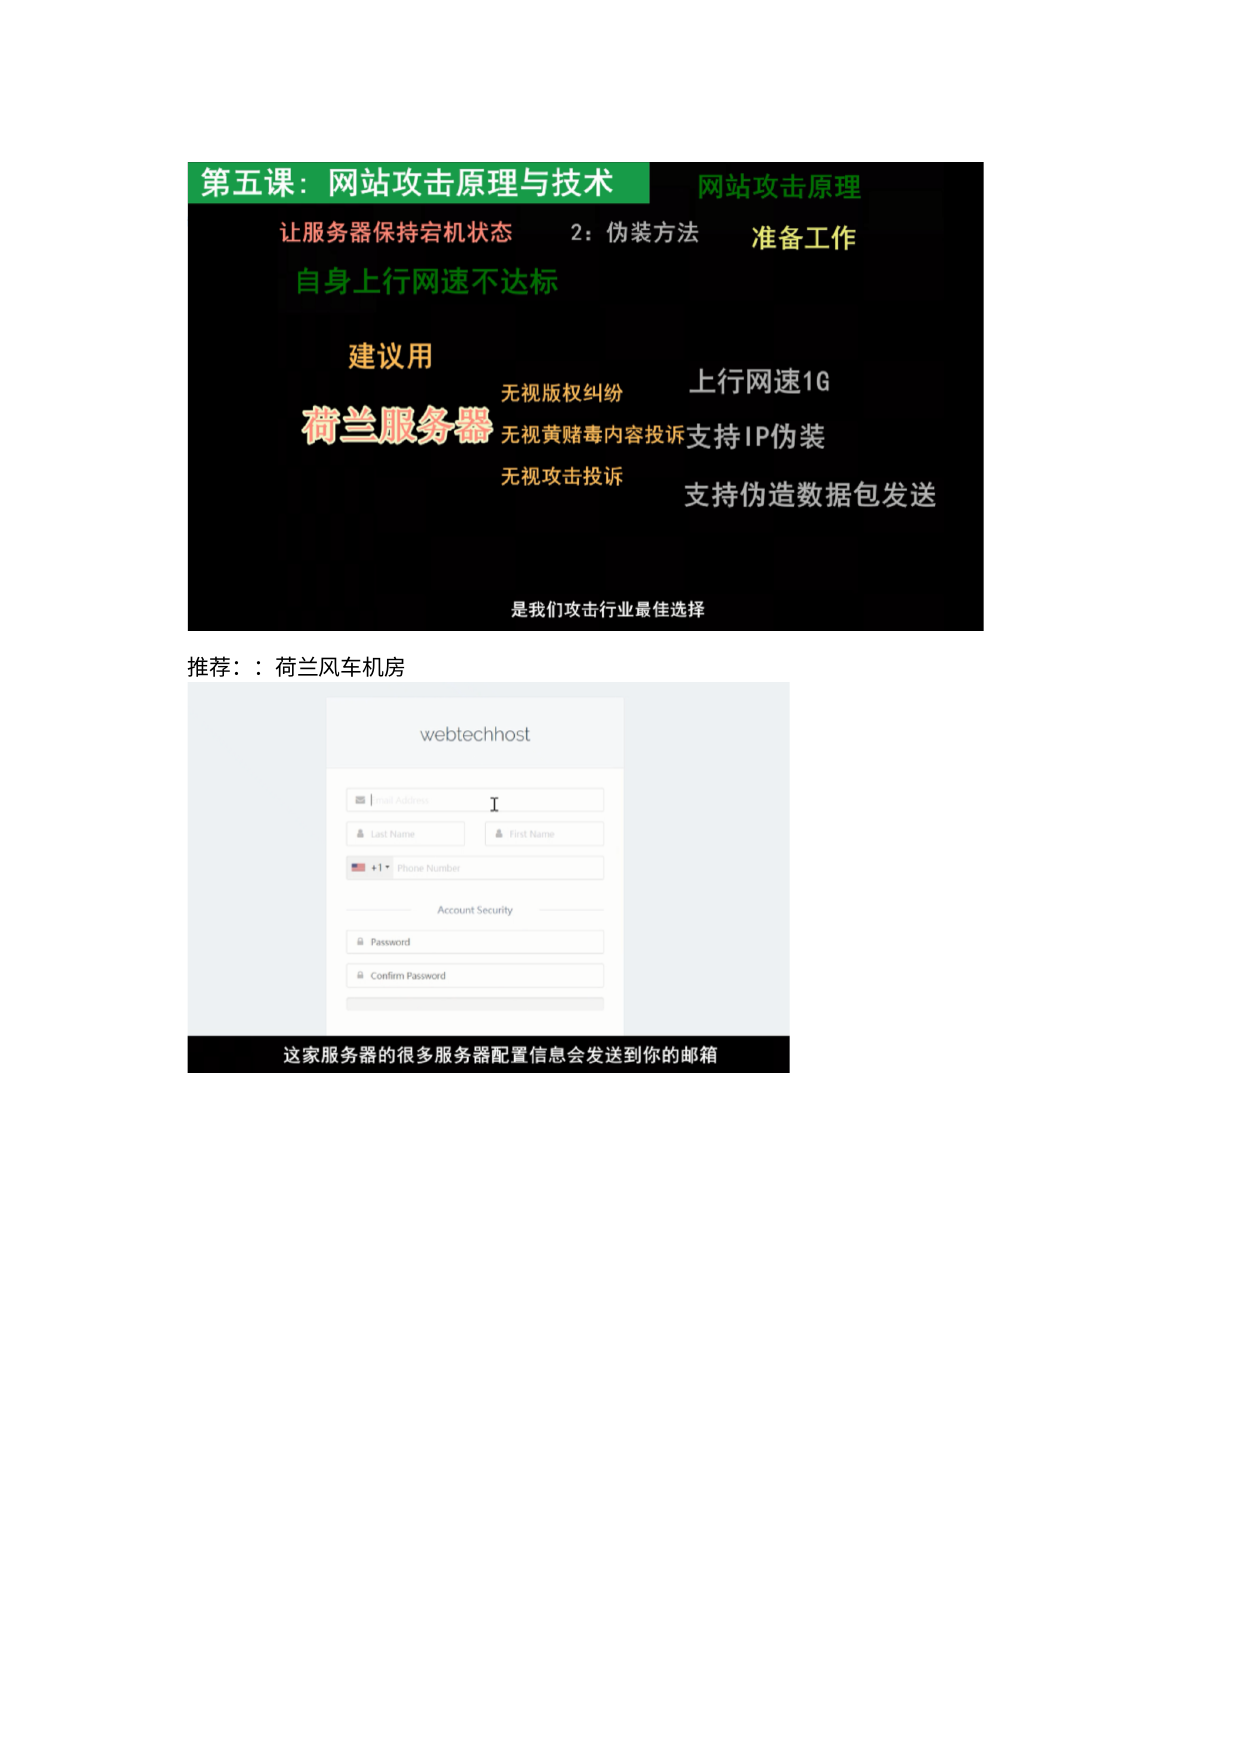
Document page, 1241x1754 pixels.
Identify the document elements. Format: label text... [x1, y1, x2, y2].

picture [187, 162, 984, 631]
picture [187, 682, 790, 1073]
text 推荐：：荷兰风车机房 [187, 649, 1053, 682]
